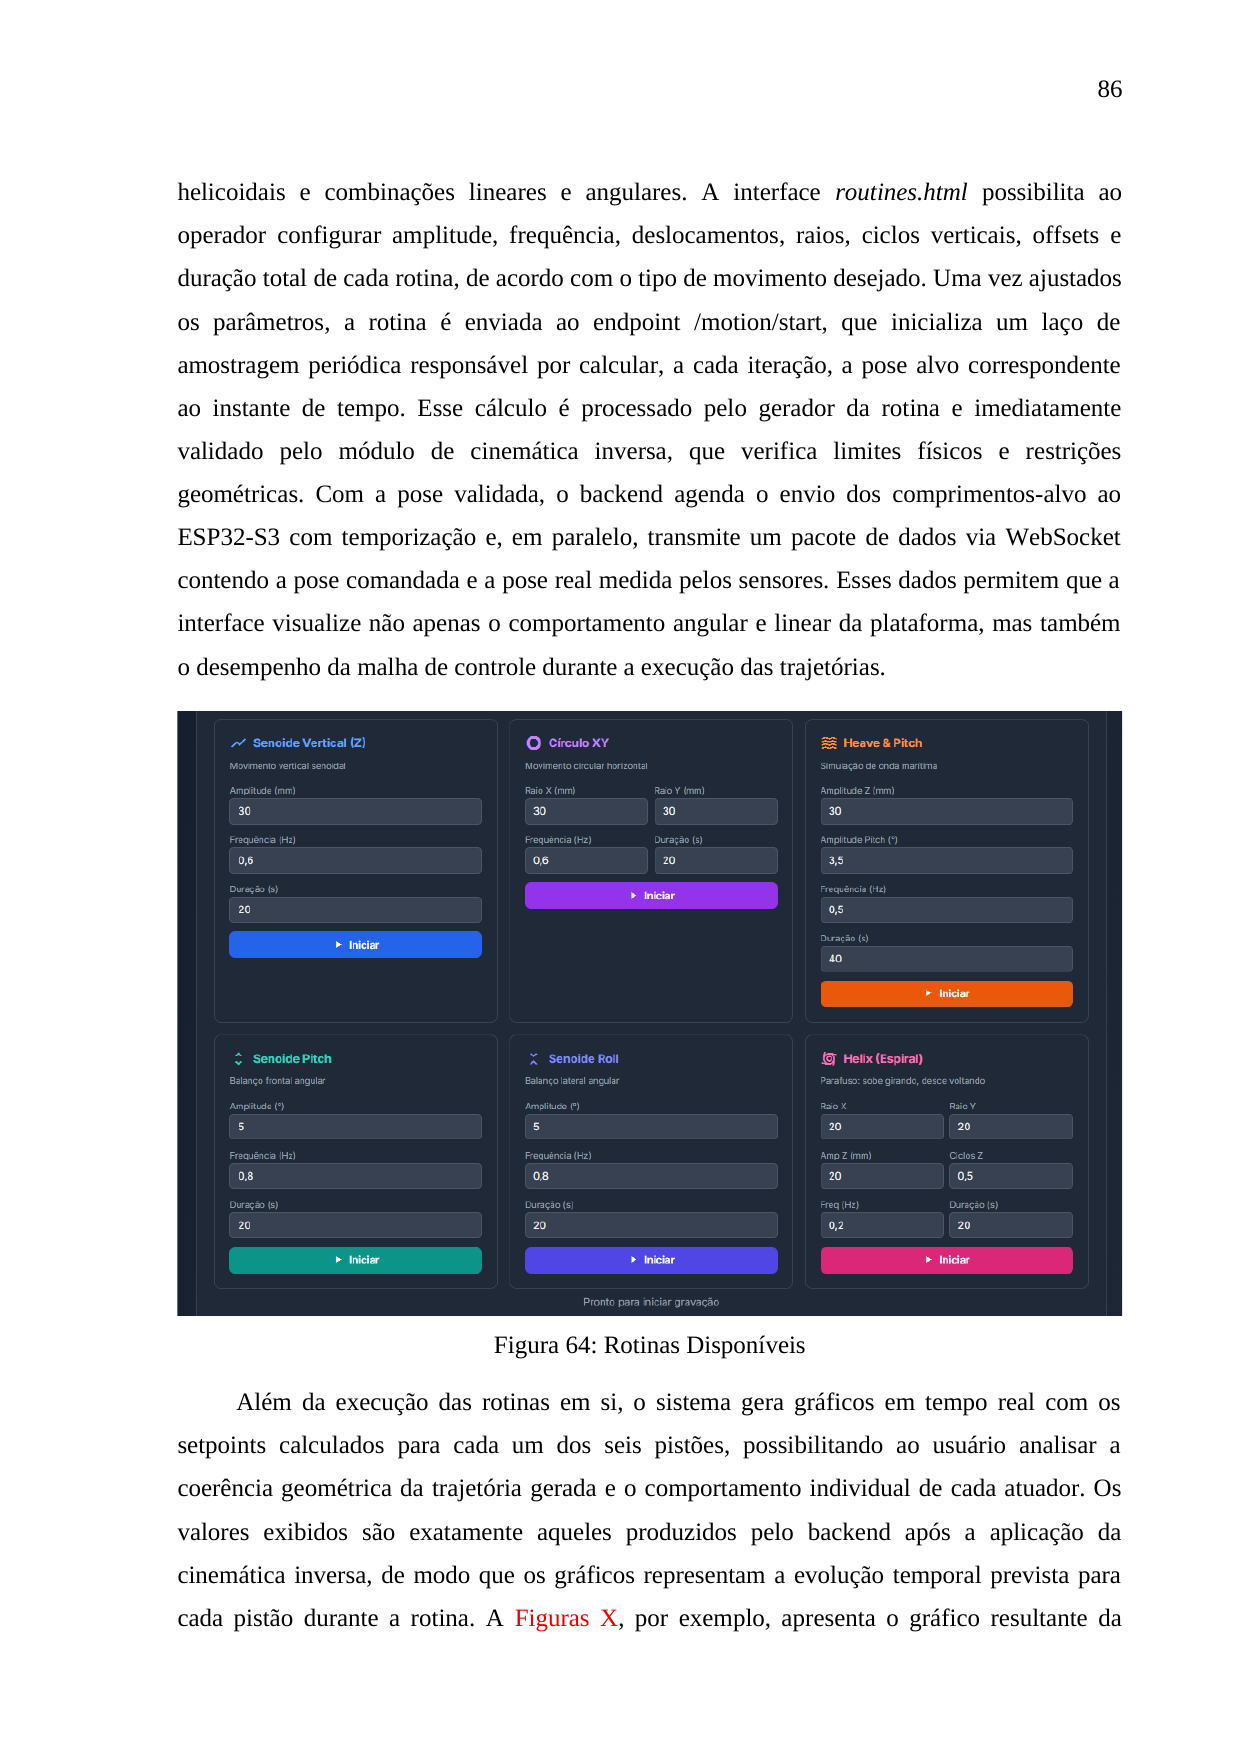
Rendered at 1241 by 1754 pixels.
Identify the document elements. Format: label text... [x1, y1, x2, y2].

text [177, 177, 1122, 680]
picture [177, 711, 1123, 1316]
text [177, 1387, 1122, 1632]
